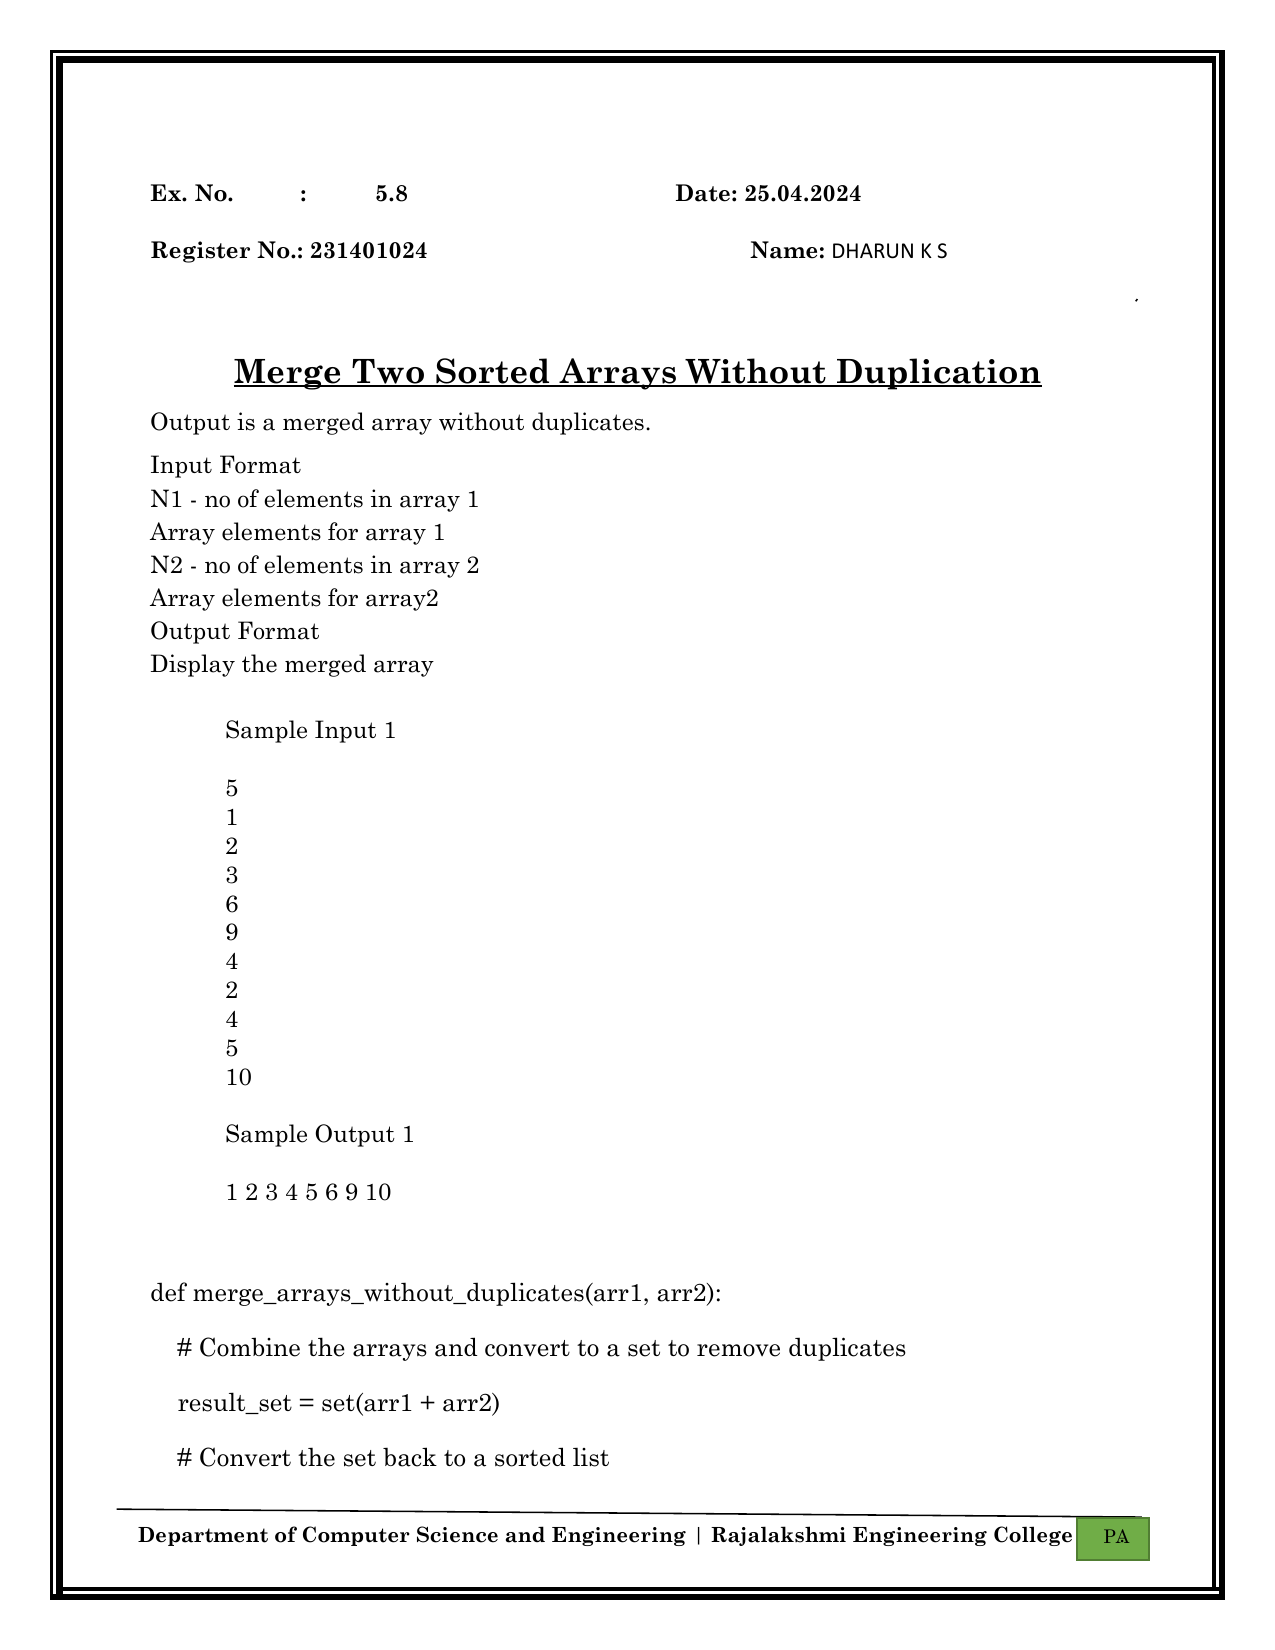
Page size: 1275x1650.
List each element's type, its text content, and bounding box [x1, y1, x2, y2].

text 5 [225, 773, 1125, 802]
text N2 - no of elements in array 2 [150, 549, 1125, 578]
text Input Format [150, 450, 1125, 479]
text Output Format [150, 616, 1125, 645]
text 10 [225, 1061, 1125, 1090]
text Ex. No. : 5.8 Date: 25.04.2024 [150, 179, 1125, 207]
text Merge Two Sorted Arrays Without Duplication [150, 350, 1125, 390]
text 1 2 3 4 5 6 9 10 [150, 1177, 1125, 1206]
text Array elements for array 1 [150, 516, 1125, 545]
text 2 [225, 975, 1125, 1004]
text 4 [225, 946, 1125, 975]
text Sample Input 1 [225, 715, 1125, 744]
text 9 [225, 917, 1125, 946]
text def merge_arrays_without_duplicates(arr1, arr2): [150, 1276, 1125, 1306]
text 6 [225, 888, 1125, 917]
text Display the merged array [150, 649, 1125, 678]
text 4 [225, 1004, 1125, 1033]
text 3 [225, 859, 1125, 888]
text 1 [225, 802, 1125, 831]
text Sample Output 1 [225, 1119, 1125, 1148]
text # Convert the set back to a sorted list [150, 1442, 1125, 1472]
text 5 [225, 1033, 1125, 1061]
text Register No.: 231401024 Name: DHARUN K S [150, 236, 1125, 264]
text result_set = set(arr1 + arr2) [150, 1386, 1125, 1417]
text # Combine the arrays and convert to a set to remove duplicates [150, 1331, 1125, 1361]
text Array elements for array2 [150, 583, 1125, 612]
text Output is a merged array without duplicates. [150, 407, 1125, 436]
text 2 [225, 831, 1125, 859]
text N1 - no of elements in array 1 [150, 483, 1125, 512]
